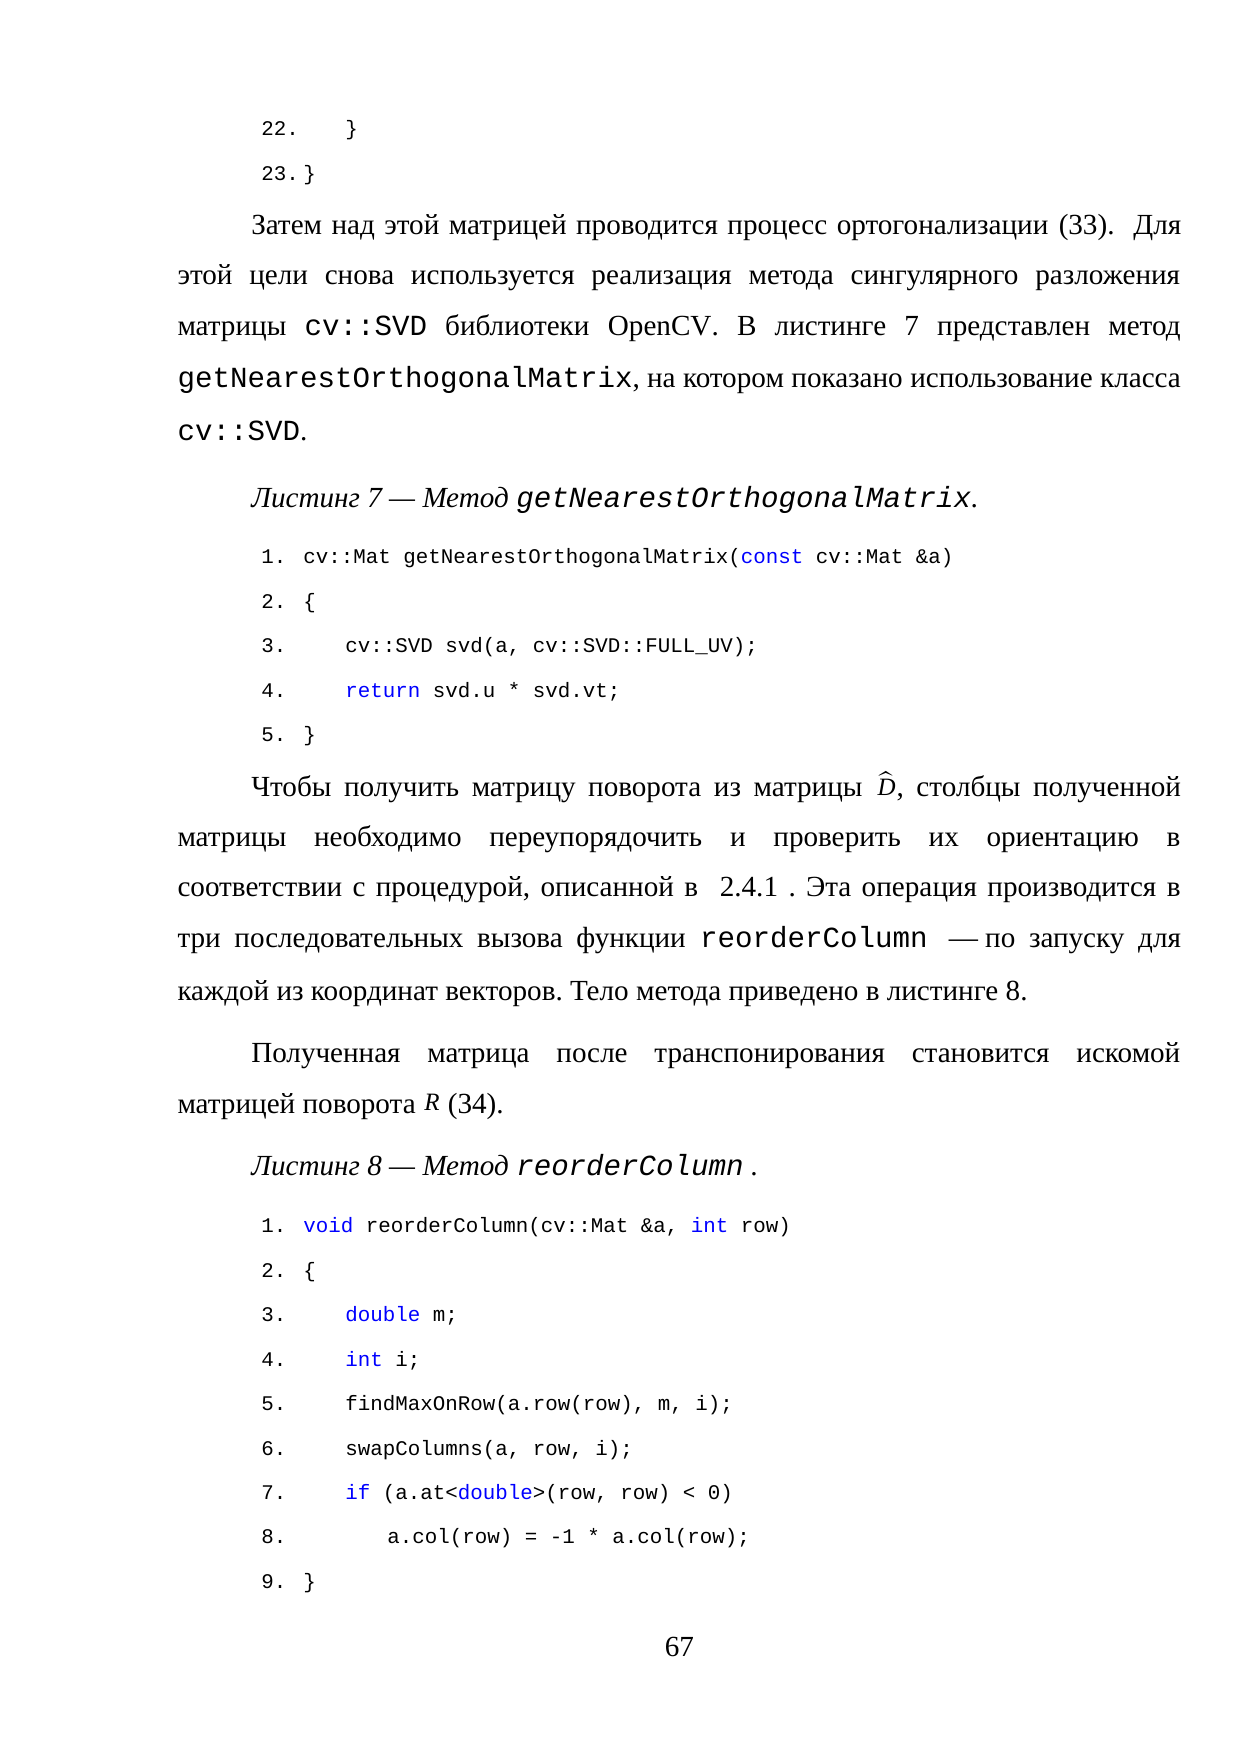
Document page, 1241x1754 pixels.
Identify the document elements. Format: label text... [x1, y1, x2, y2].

list if (a.at<double>(row, row) < 0) [261, 1482, 1181, 1506]
list { [261, 591, 1181, 614]
list { [261, 1259, 1181, 1283]
list } [261, 1571, 1181, 1594]
list } [261, 163, 1181, 186]
text Листинг 7 — Метод getNearestOrthogonalMatrix. [177, 480, 1181, 516]
text Полученная матрица после транспонирования становится искомой матрицей поворота (34). [177, 1035, 1181, 1119]
list findMaxOnRow(a.row(row), m, i); [261, 1393, 1181, 1417]
list cv::SVD svd(a, cv::SVD::FULL_UV); [261, 635, 1181, 659]
list void reorderColumn(cv::Mat &a, int row) [261, 1215, 1181, 1239]
text Листинг 8 — Метод reorderColumn . [177, 1148, 1181, 1184]
list return svd.u * svd.vt; [261, 680, 1181, 703]
text Чтобы получить матрицу поворота из матрицы , столбцы полученной матрицы необходимо переупорядочить и проверить их ориентацию в соответствии с процедурой, описанной в 2.4.1 . Эта операция производится в три последовательных вызова функции reorderColumn — по запуску для каждой из координат векторов. Тело метода приведено в листинге 8. [177, 769, 1181, 1006]
text Затем над этой матрицей проводится процесс ортогонализации (33). Для этой цели снова используется реализация метода сингулярного разложения матрицы cv::SVD библиотеки OpenCV. В листинге 7 представлен метод getNearestOrthogonalMatrix, на котором показано использование класса cv::SVD. [177, 207, 1181, 449]
list } [261, 724, 1181, 748]
list swapColumns(a, row, i); [261, 1437, 1181, 1461]
list double m; [261, 1304, 1181, 1328]
list int i; [261, 1348, 1181, 1372]
list } [261, 118, 1181, 142]
list cv::Mat getNearestOrthogonalMatrix(const cv::Mat &a) [261, 546, 1181, 570]
list a.col(row) = -1 * a.col(row); [261, 1526, 1181, 1550]
